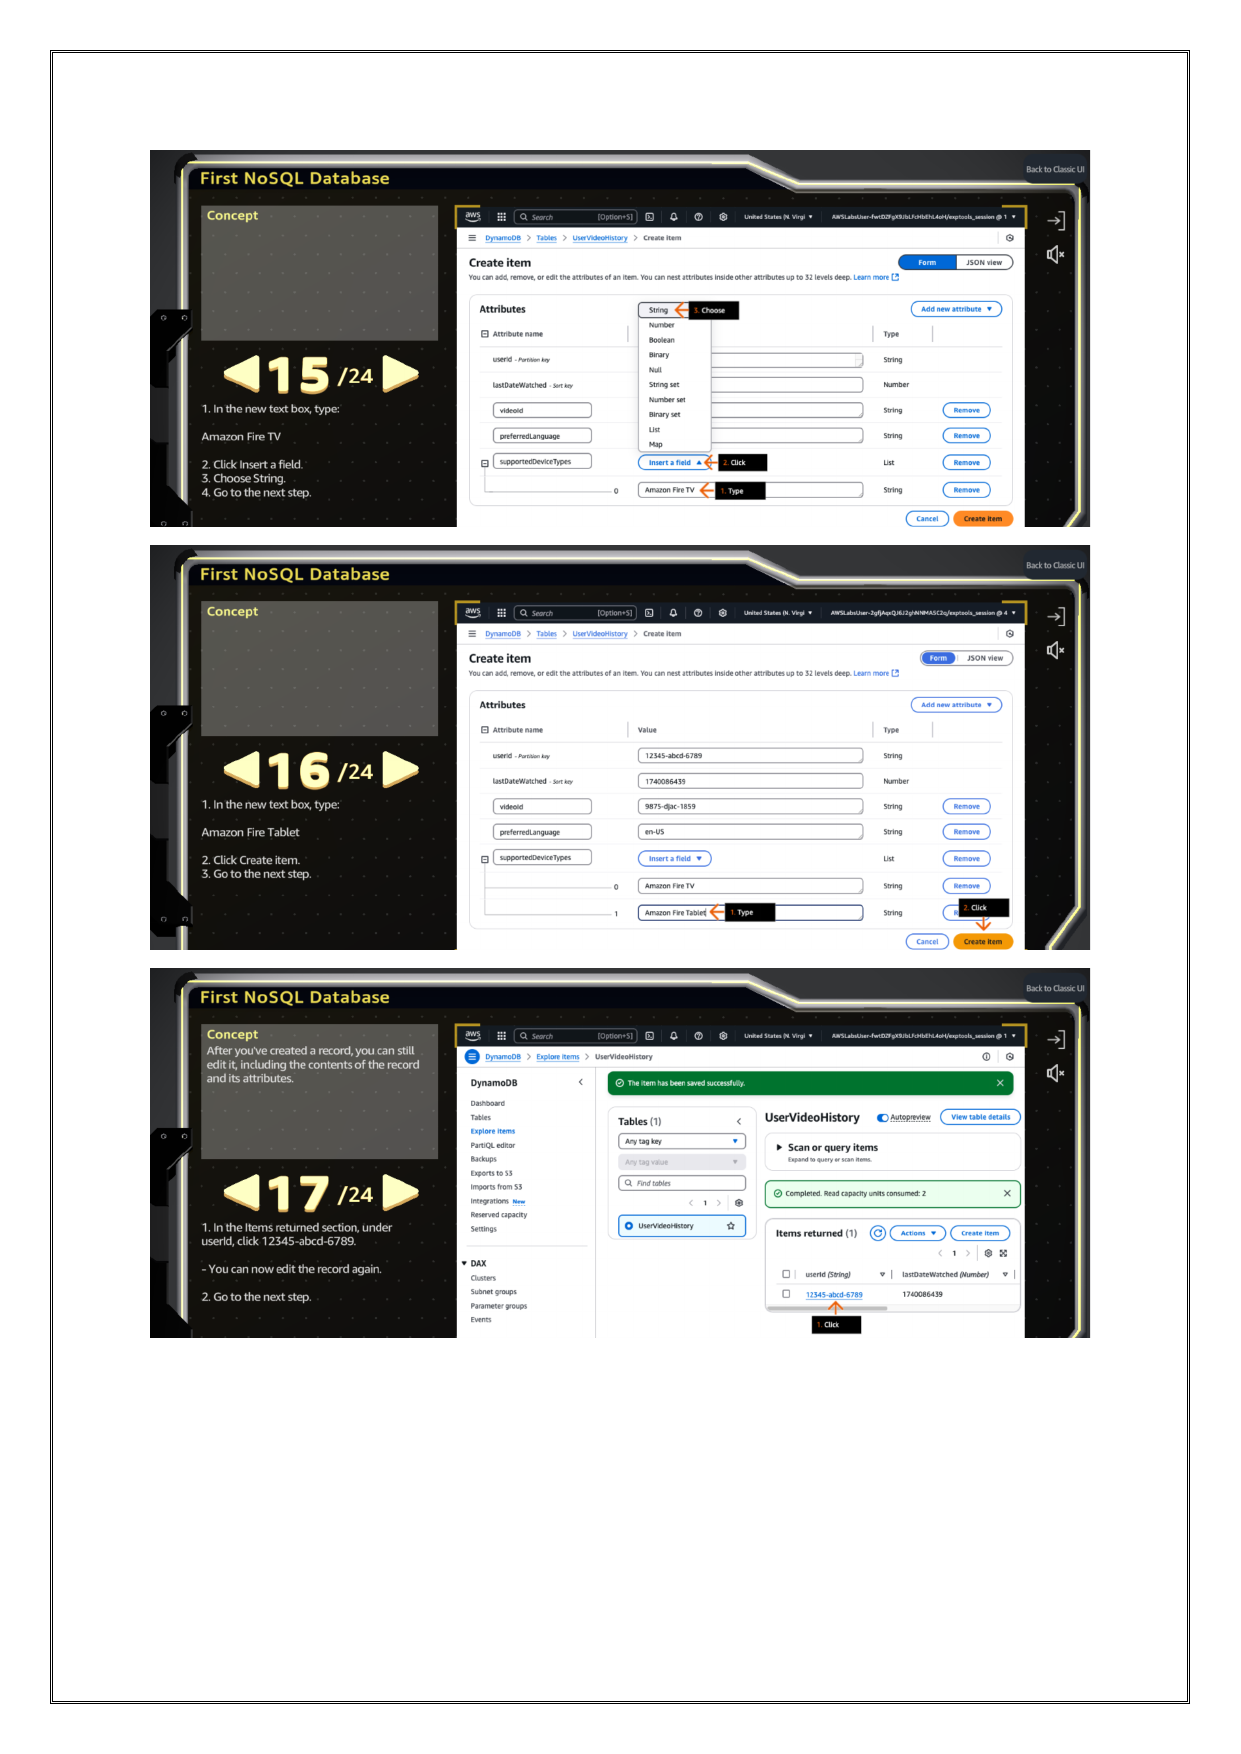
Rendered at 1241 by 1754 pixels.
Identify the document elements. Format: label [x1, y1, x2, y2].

picture [150, 545, 1091, 950]
picture [150, 968, 1091, 1338]
picture [150, 150, 1091, 527]
